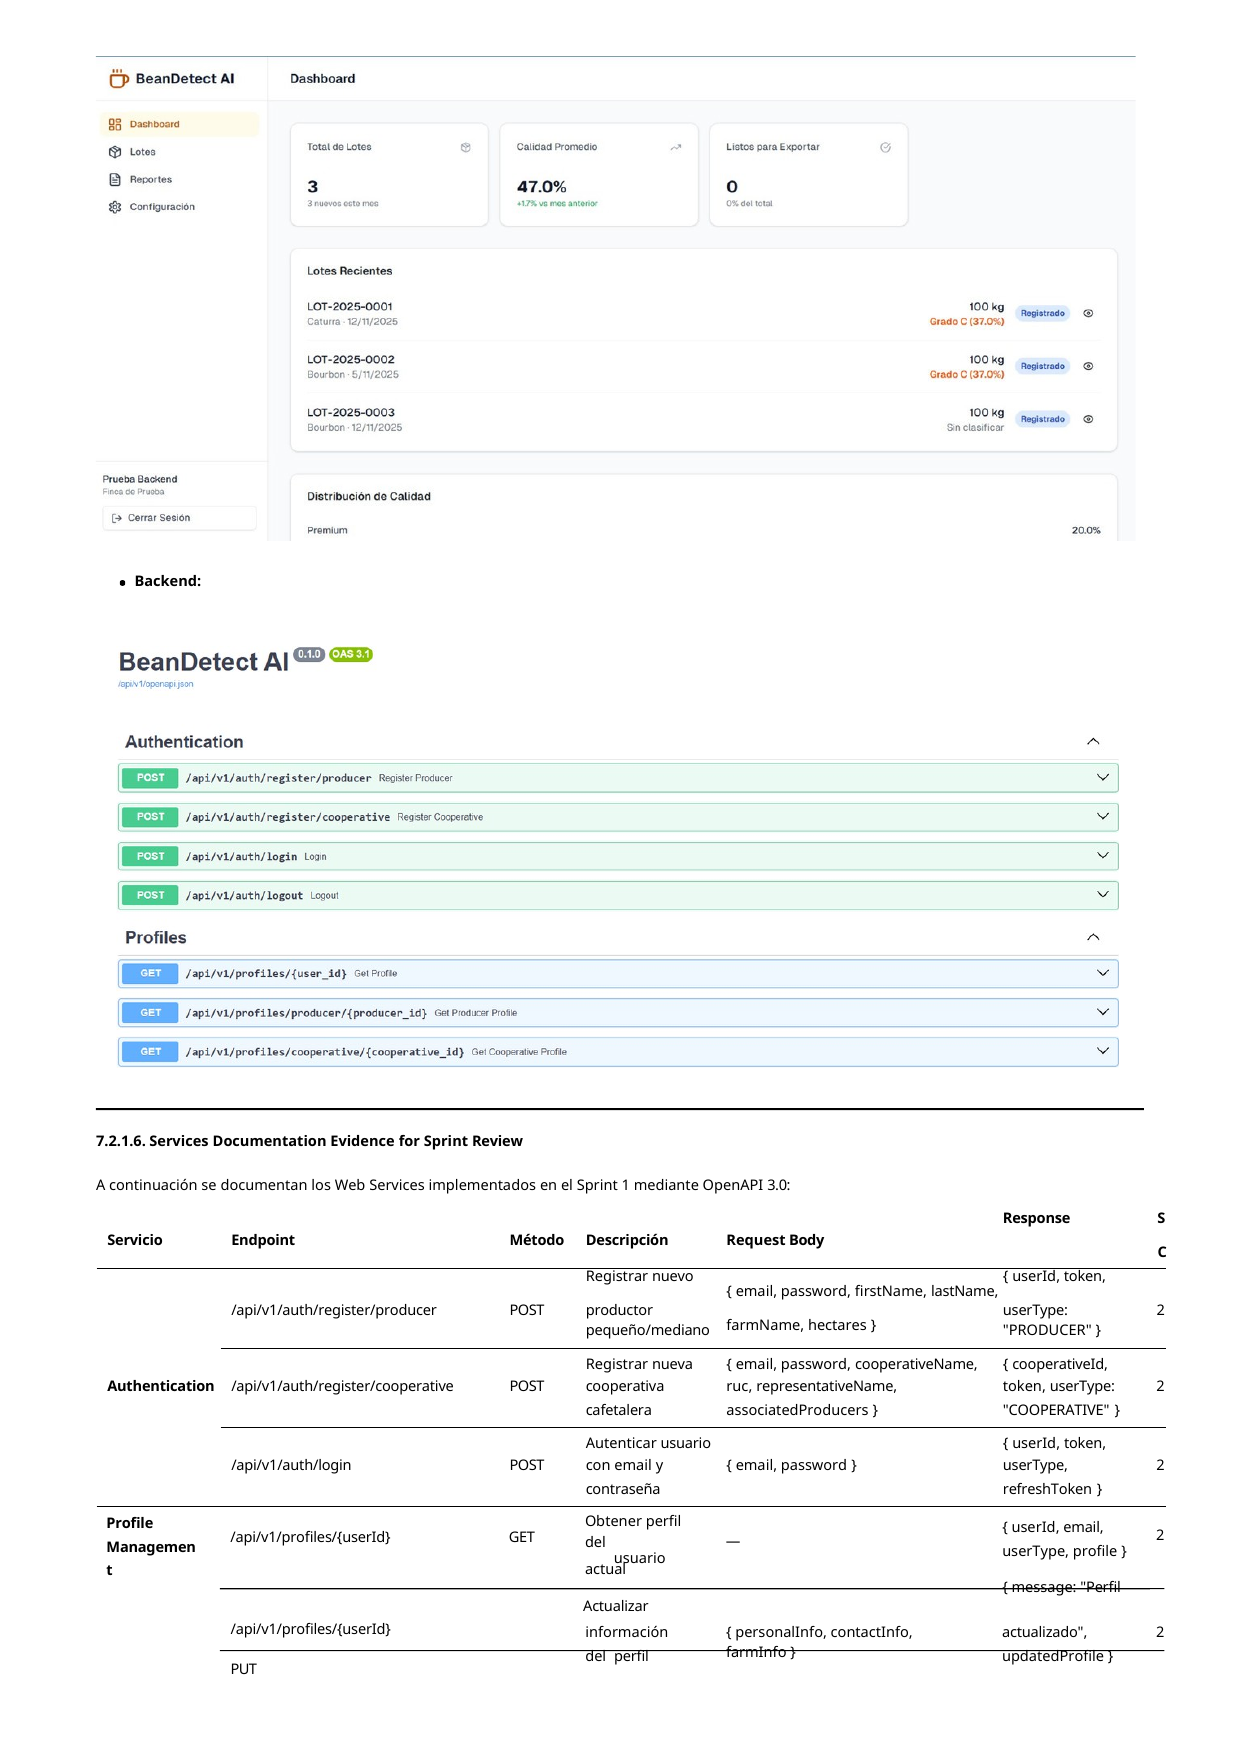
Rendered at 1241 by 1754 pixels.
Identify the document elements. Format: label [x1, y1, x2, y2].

picture [119, 580, 126, 586]
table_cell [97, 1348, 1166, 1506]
picture [116, 646, 1119, 1068]
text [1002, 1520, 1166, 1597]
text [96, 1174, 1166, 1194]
picture [95, 56, 1136, 541]
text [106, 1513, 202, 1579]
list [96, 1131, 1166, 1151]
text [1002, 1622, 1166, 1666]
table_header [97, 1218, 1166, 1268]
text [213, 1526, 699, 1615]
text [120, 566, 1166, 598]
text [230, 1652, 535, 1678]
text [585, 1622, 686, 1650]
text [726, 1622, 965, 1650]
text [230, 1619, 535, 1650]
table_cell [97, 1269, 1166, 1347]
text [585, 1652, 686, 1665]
